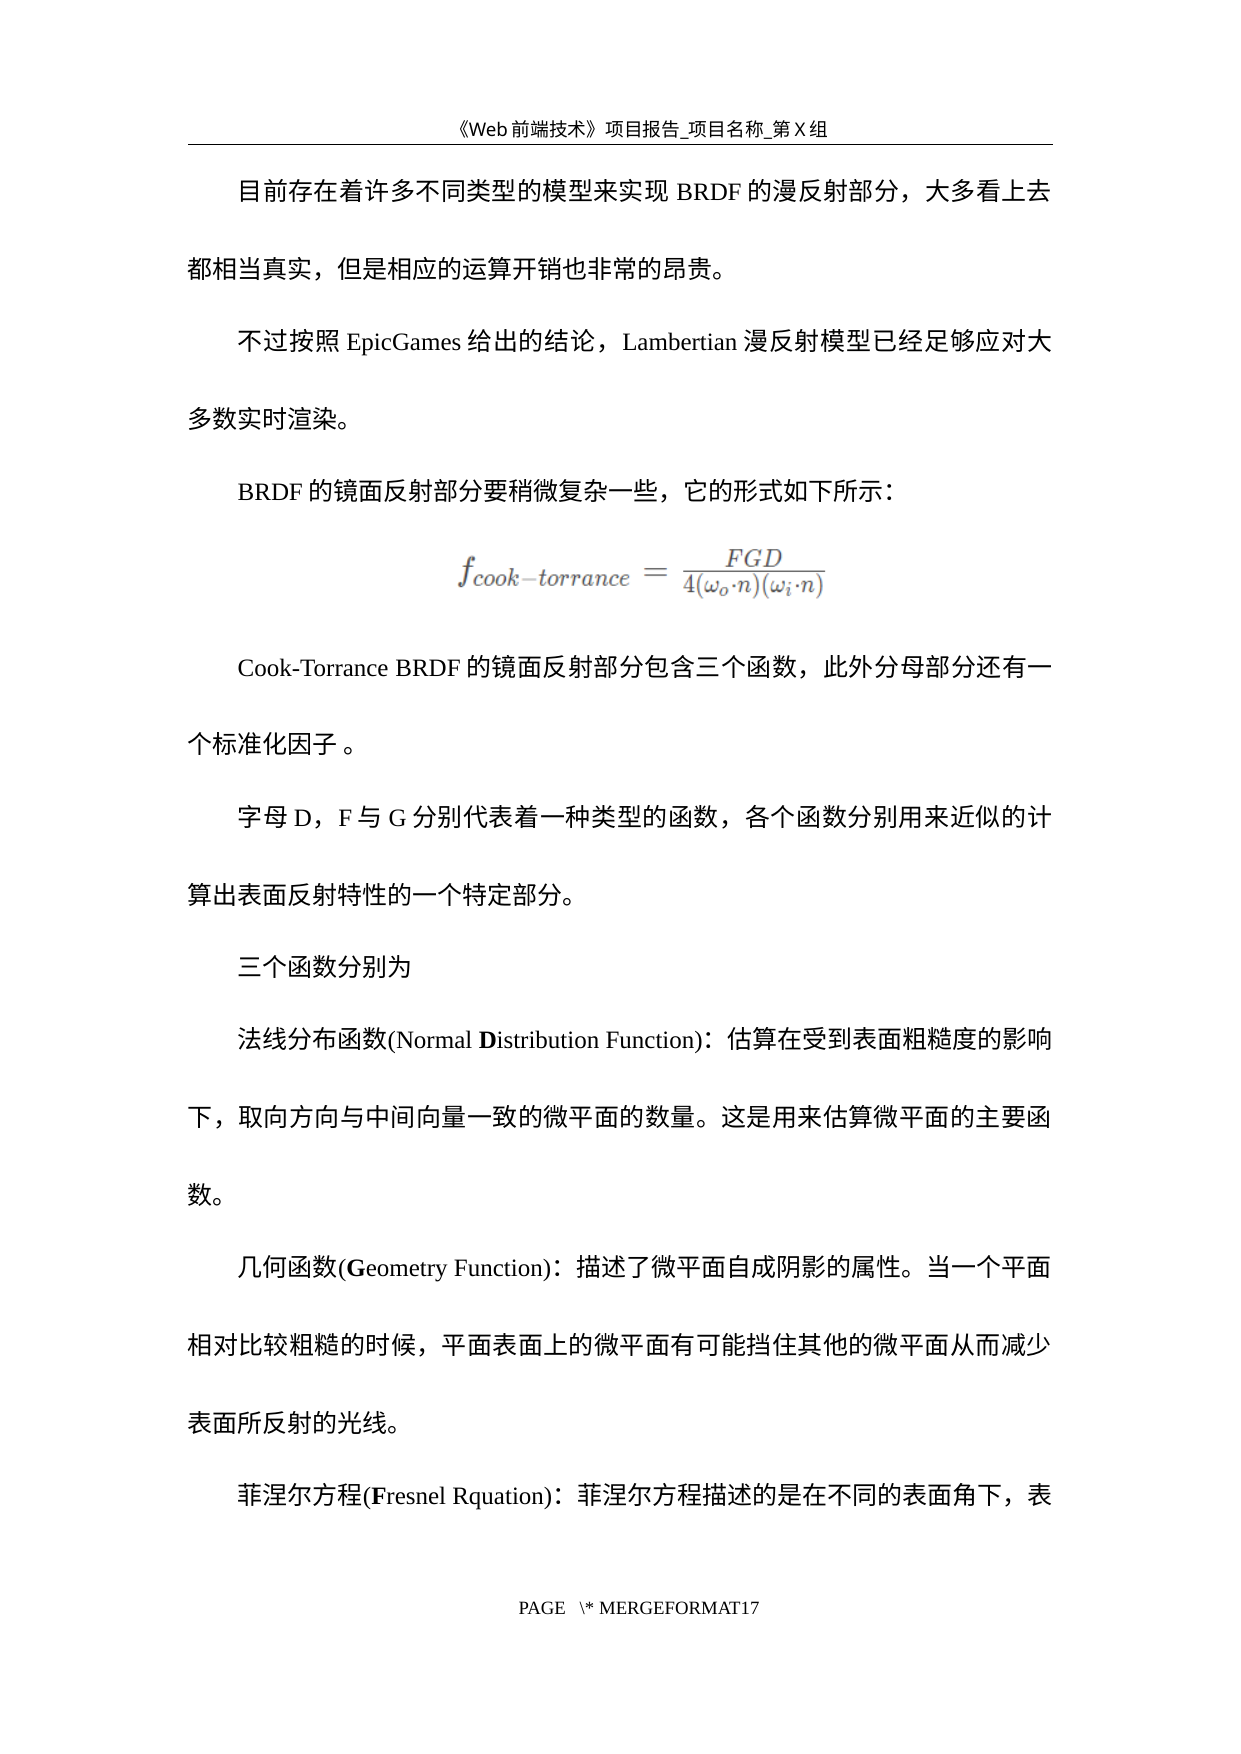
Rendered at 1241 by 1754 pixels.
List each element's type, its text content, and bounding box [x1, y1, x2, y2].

text BRDF的镜面反射部分要稍微复杂一些，它的形式如下所示： [187, 457, 1053, 522]
text 几何函数(Geometry Function)：描述了微平面自成阴影的属性。当一个平面相对比较粗糙的时候，平面表面上的微平面有可能挡住其他的微平面从而减少表面所反射的光线。 [187, 1233, 1053, 1454]
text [187, 1461, 1053, 1526]
text 字母D，F与G分别代表着一种类型的函数，各个函数分别用来近似的计算出表面反射特性的一个特定部分。 [187, 783, 1053, 926]
picture [452, 529, 839, 610]
text 三个函数分别为 [187, 933, 1053, 998]
text 法线分布函数(Normal Distribution Function)：估算在受到表面粗糙度的影响下，取向方向与中间向量一致的微平面的数量。这是用来估算微平面的主要函数。 [187, 1005, 1053, 1226]
text 不过按照EpicGames给出的结论，Lambertian漫反射模型已经足够应对大多数实时渲染。 [187, 307, 1053, 450]
text Cook-Torrance BRDF的镜面反射部分包含三个函数，此外分母部分还有一个标准化因子 。 [187, 633, 1053, 776]
text 目前存在着许多不同类型的模型来实现BRDF的漫反射部分，大多看上去都相当真实，但是相应的运算开销也非常的昂贵。 [187, 157, 1053, 300]
